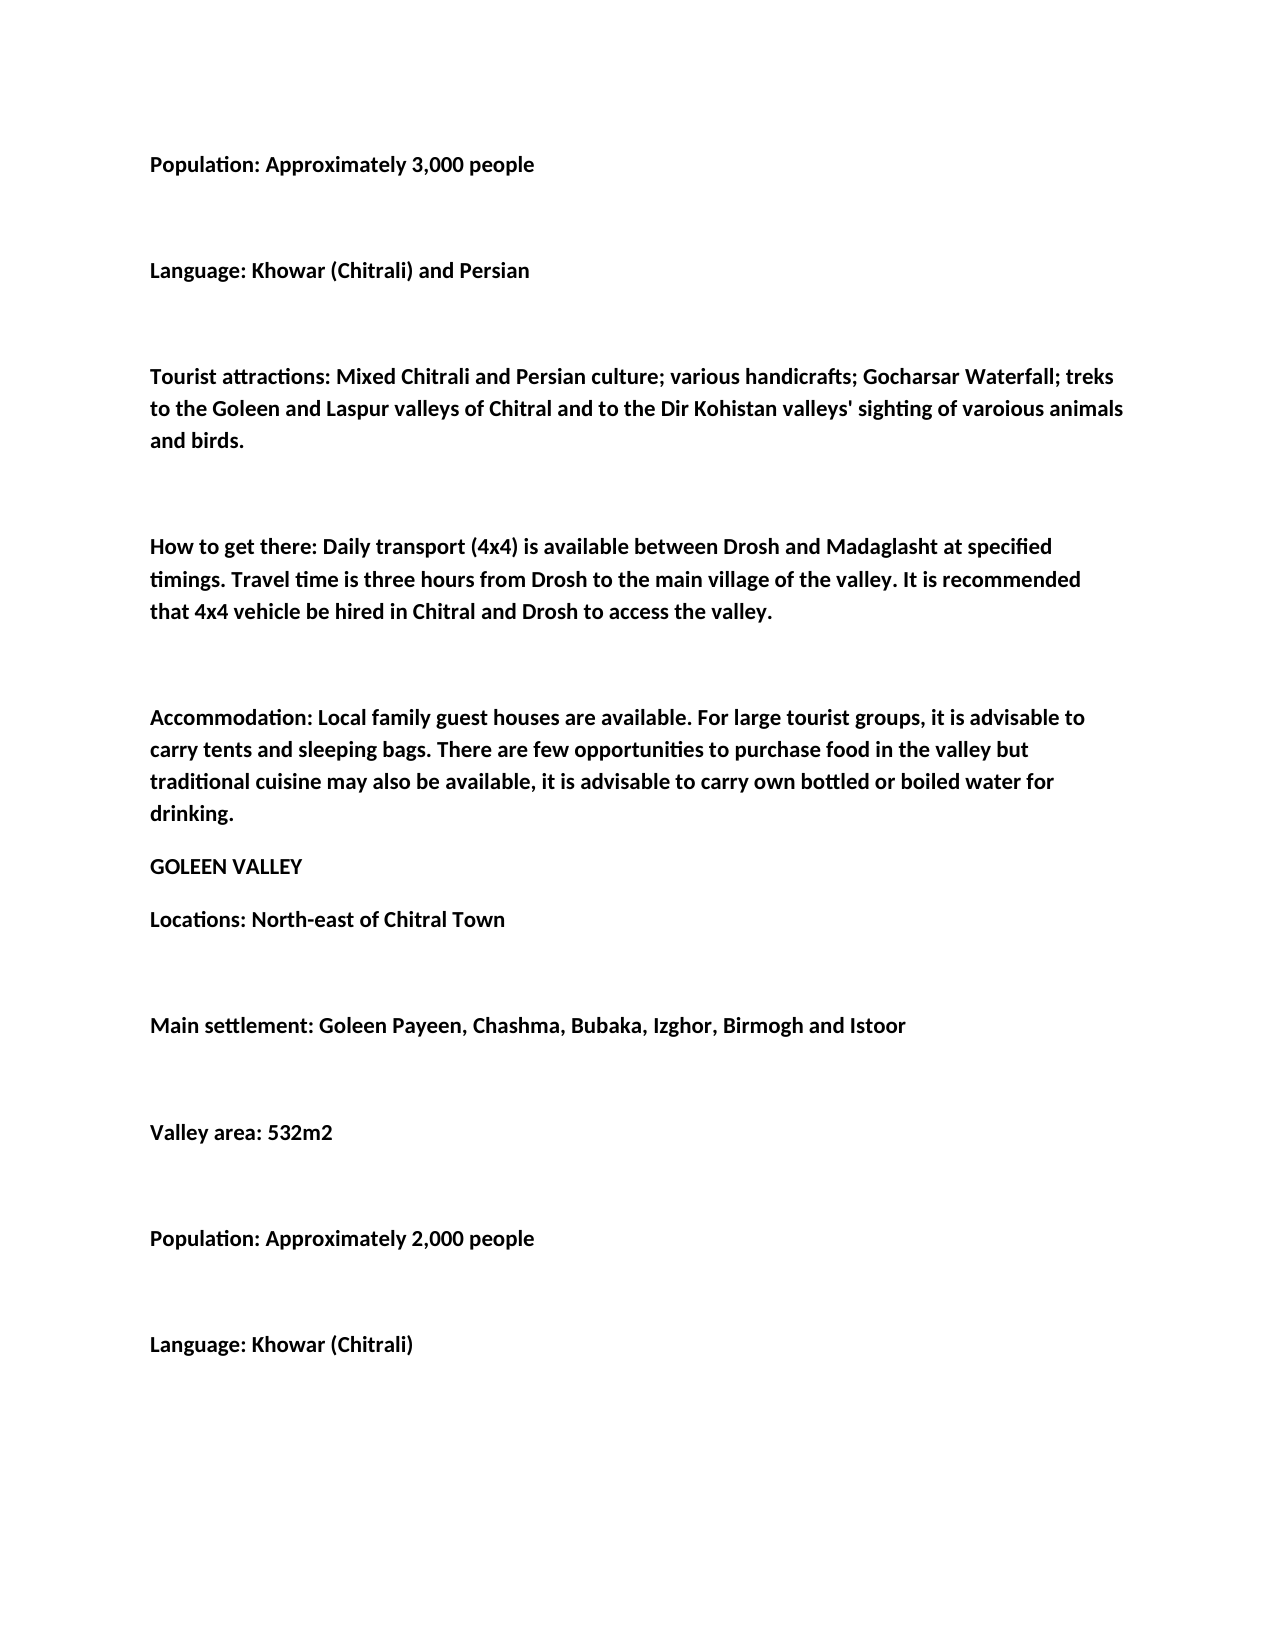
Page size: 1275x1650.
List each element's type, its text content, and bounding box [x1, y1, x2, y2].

text Main settlement: Goleen Payeen, Chashma, Bubaka, Izghor, Birmogh and Istoor [150, 1012, 1125, 1039]
text Population: Approximately 2,000 people [150, 1224, 1125, 1252]
text Accommodation: Local family guest houses are available. For large tourist groups, it is advisable to carry tents and sleeping bags. There are few opportunities to purchase food in the valley but traditional cuisine may also be available, it is advisable to carry own bottled or boiled water for drinking. [150, 703, 1125, 827]
text Valley area: 532m2 [150, 1118, 1125, 1146]
text Locations: North-east of Chitral Town [150, 906, 1125, 933]
text Population: Approximately 3,000 people [150, 150, 1125, 178]
text Tourist attractions: Mixed Chitrali and Persian culture; various handicrafts; Gocharsar Waterfall; treks to the Goleen and Laspur valleys of Chitral and to the Dir Kohistan valleys' sighting of varoious animals and birds. [150, 362, 1125, 454]
text GOLEEN VALLEY [150, 852, 1125, 881]
text Language: Khowar (Chitrali) [150, 1330, 1125, 1358]
text Language: Khowar (Chitrali) and Persian [150, 256, 1125, 284]
text How to get there: Daily transport (4x4) is available between Drosh and Madaglasht at specified timings. Travel time is three hours from Drosh to the main village of the valley. It is recommended that 4x4 vehicle be hired in Chitral and Drosh to access the valley. [150, 532, 1125, 625]
